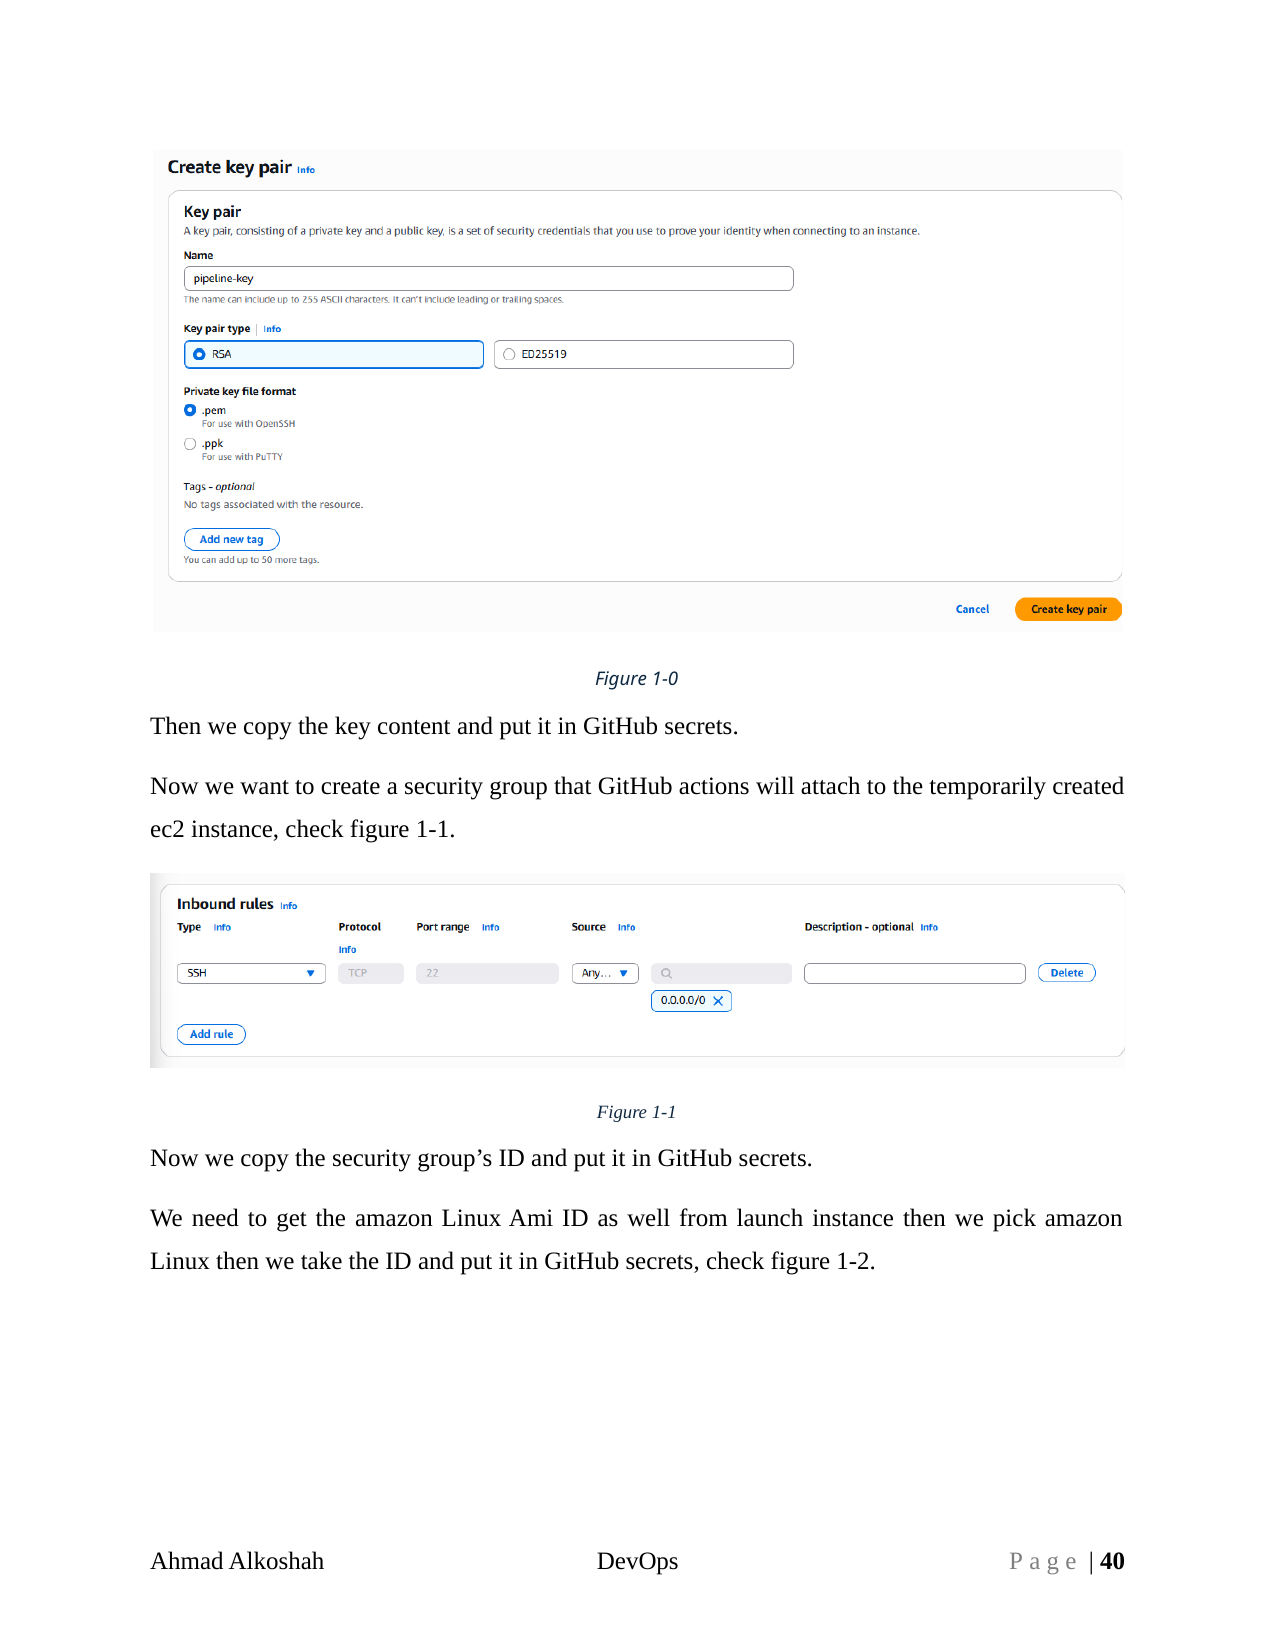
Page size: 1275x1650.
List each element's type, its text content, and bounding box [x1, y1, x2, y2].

picture [150, 873, 1125, 1068]
picture [152, 150, 1123, 632]
text Figure 1-0 [150, 665, 1125, 690]
text Then we copy the key content and put it in GitHub secrets. [150, 711, 1125, 740]
text Now we want to create a security group that GitHub actions will attach to the temporarily created ec2 instance, check figure 1-1. [150, 771, 1125, 843]
text We need to get the amazon Linux Ami ID as well from launch instance then we pick amazon Linux then we take the ID and put it in GitHub secrets, check figure 1-2. [150, 1203, 1125, 1275]
text Now we copy the security group’s ID and put it in GitHub secrets. [150, 1143, 1125, 1172]
text Figure 1-1 [150, 1101, 1125, 1123]
